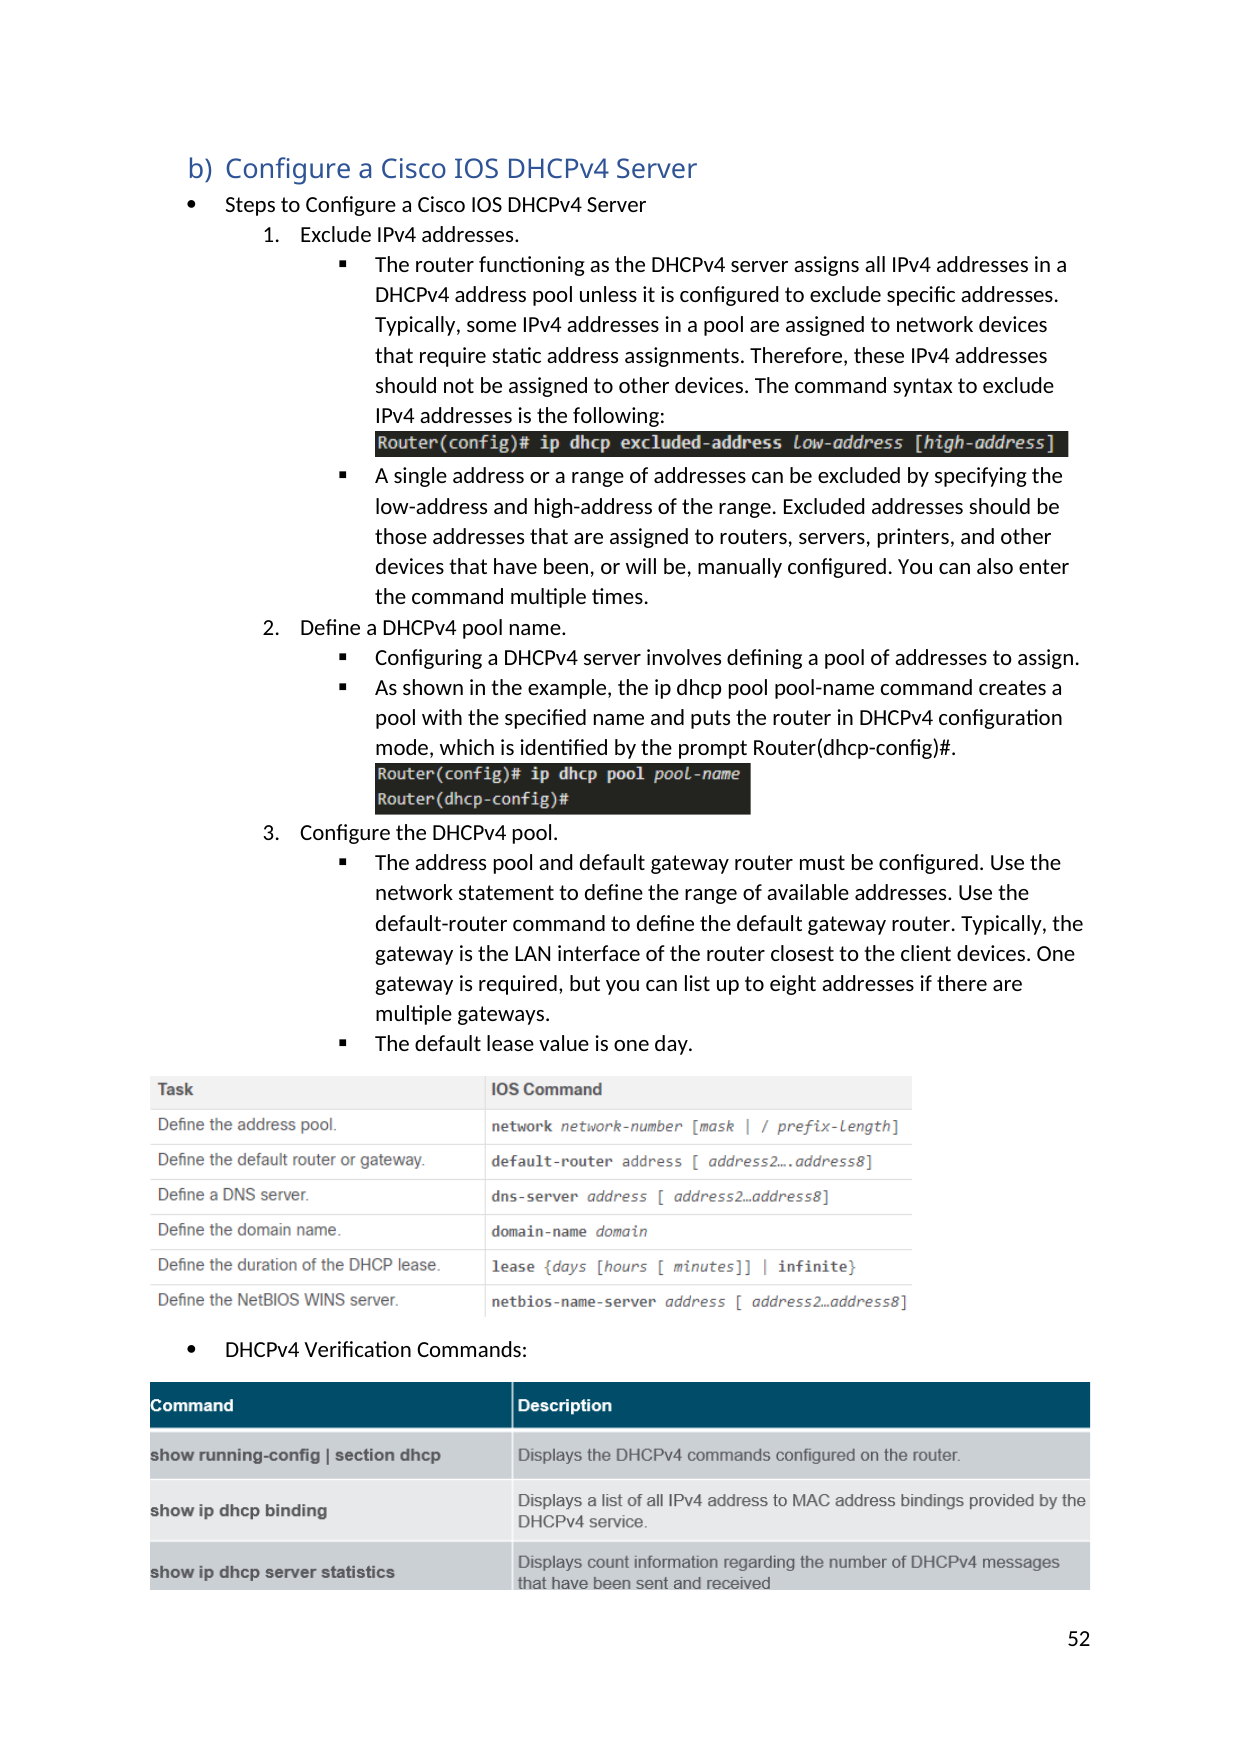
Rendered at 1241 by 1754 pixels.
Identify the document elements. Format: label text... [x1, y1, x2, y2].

list Steps to Configure a Cisco IOS DHCPv4 Server [187, 190, 1090, 218]
list The address pool and default gateway router must be configured. Use the network statement to define the range of available addresses. Use the default-router command to define the default gateway router. Typically, the gateway is the LAN interface of the router closest to the client devices. One gateway is required, but you can list up to eight addresses if there are multiple gateways. [337, 848, 1090, 1027]
list The router functioning as the DHCPv4 server assigns all IPv4 addresses in a DHCPv4 address pool unless it is configured to exclude specific addresses. Typically, some IPv4 addresses in a pool are assigned to network devices that require static address assignments. Therefore, these IPv4 addresses should not be assigned to other devices. The command syntax to exclude IPv4 addresses is the following: [337, 250, 1090, 429]
list Configure the DHCPv4 pool. [262, 818, 1090, 846]
picture [150, 1400, 161, 1411]
list A single address or a range of addresses can be excluded by specifying the low-address and high-address of the range. Excluded addresses should be those addresses that are assigned to routers, servers, printers, and other devices that have been, or will be, manually configured. You can also enter the command multiple times. [337, 462, 1090, 611]
picture [164, 1400, 232, 1411]
list DHCPv4 Verification Commands: [187, 1335, 1090, 1363]
picture [150, 1076, 912, 1317]
list Define a DHCPv4 pool name. [262, 613, 1090, 641]
list Exclude IPv4 addresses. [262, 220, 1090, 248]
picture [572, 1400, 611, 1414]
list As shown in the example, the ip dhcp pool pool-name command creates a pool with the specified name and puts the router in DHCPv4 configuration mode, which is identified by the prompt Router(dhcp-config)#. [337, 673, 1090, 762]
subtitle Configure a Cisco IOS DHCPv4 Server [187, 150, 1090, 187]
list The default lease value is one day. [337, 1029, 1090, 1057]
picture [150, 1382, 1091, 1590]
picture [375, 763, 751, 816]
list Configuring a DHCPv4 server involves defining a pool of addresses to assign. [337, 643, 1090, 671]
picture [375, 431, 1069, 457]
picture [519, 1400, 568, 1411]
